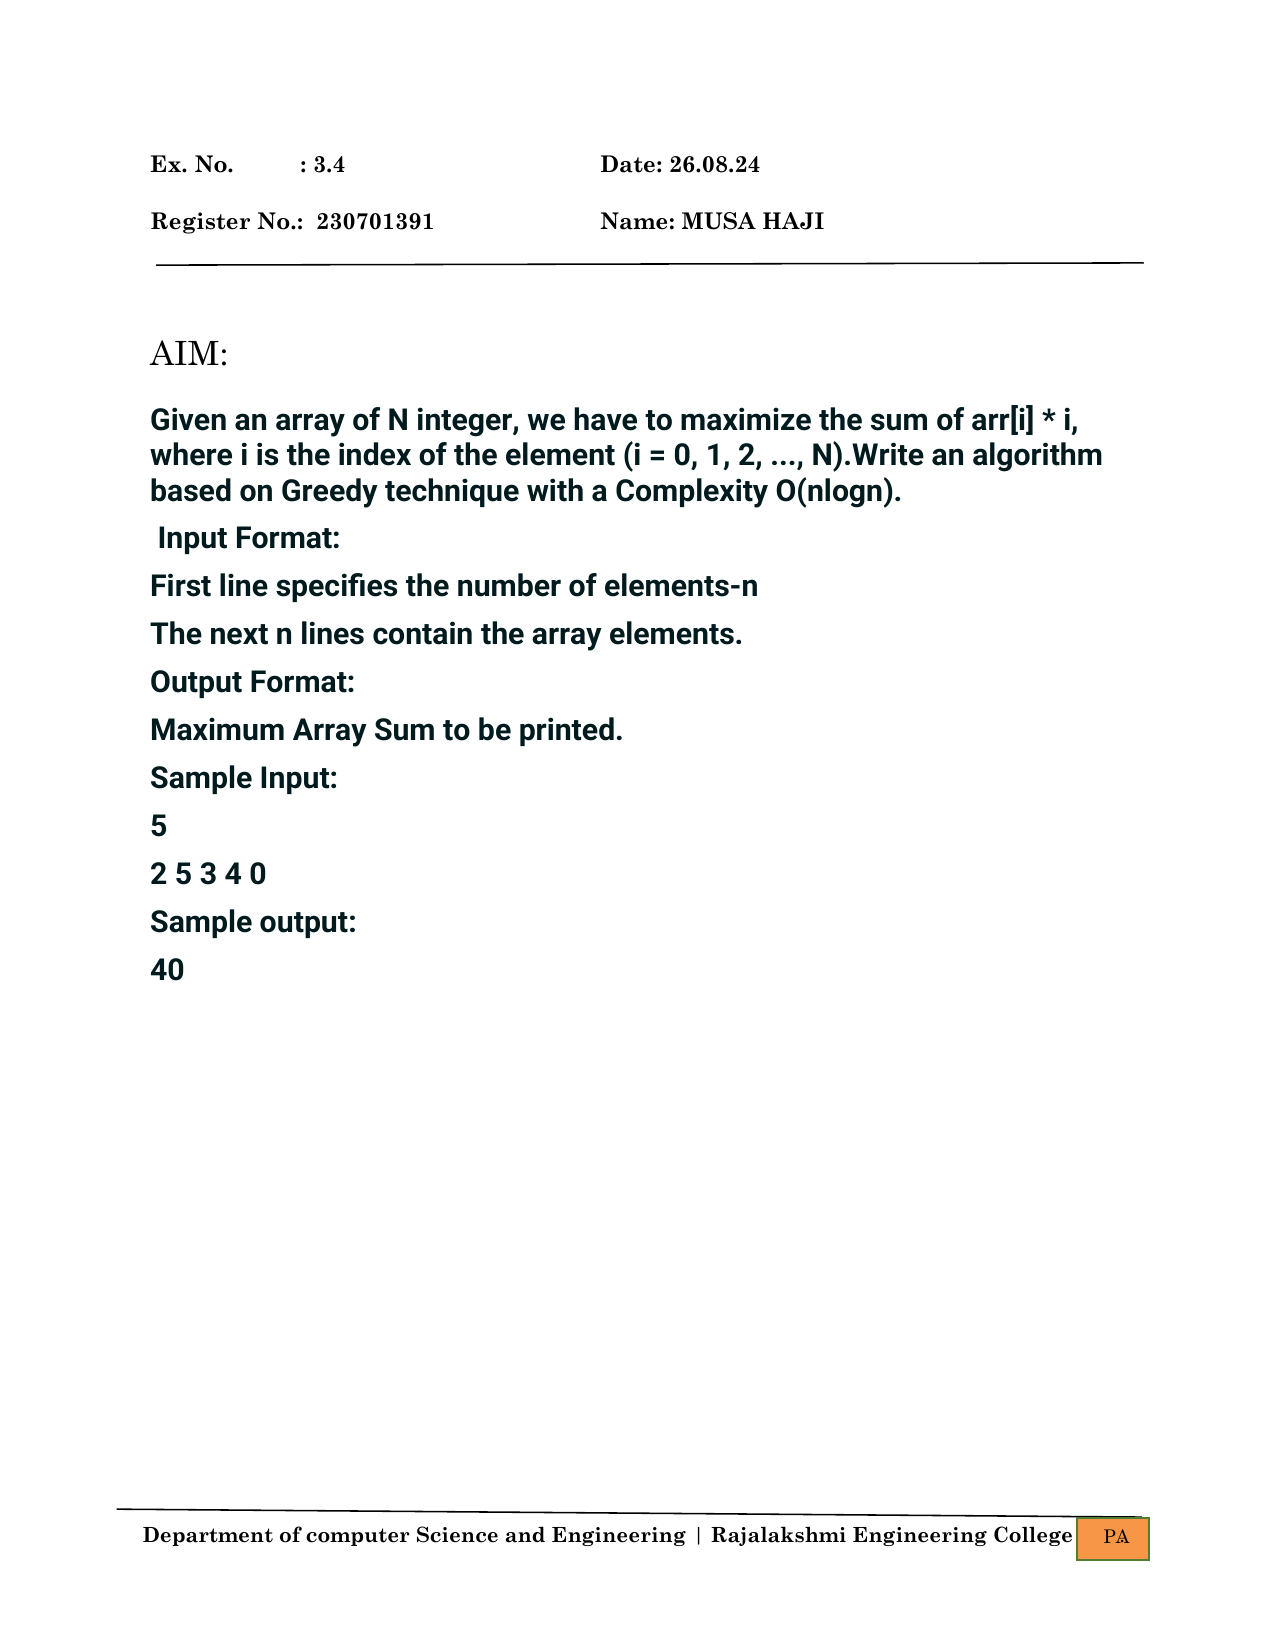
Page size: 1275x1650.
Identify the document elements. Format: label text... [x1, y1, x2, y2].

text Output Format: [150, 664, 1125, 700]
text 5 [150, 808, 1125, 844]
text 40 [150, 952, 1125, 987]
text Ex. No. : 3.4 Date: 26.08.24 [150, 150, 1125, 178]
text Maximum Array Sum to be printed. [150, 712, 1125, 748]
text The next n lines contain the array elements. [150, 617, 1125, 652]
text First line specifies the number of elements-n [150, 569, 1125, 604]
text Register No.: 230701391 Name: MUSA HAJI [150, 207, 1125, 234]
text Sample output: [150, 904, 1125, 939]
text Sample Input: [150, 760, 1125, 796]
text Given an array of N integer, we have to maximize the sum of arr[i] * i, where i is the index of the element (i = 0, 1, 2, ..., N).Write an algorithm based on Greedy technique with a Complexity O(nlogn). [150, 402, 1125, 508]
text 2 5 3 4 0 [150, 856, 1125, 892]
text AIM: [150, 333, 1125, 373]
text Input Format: [150, 521, 1125, 556]
